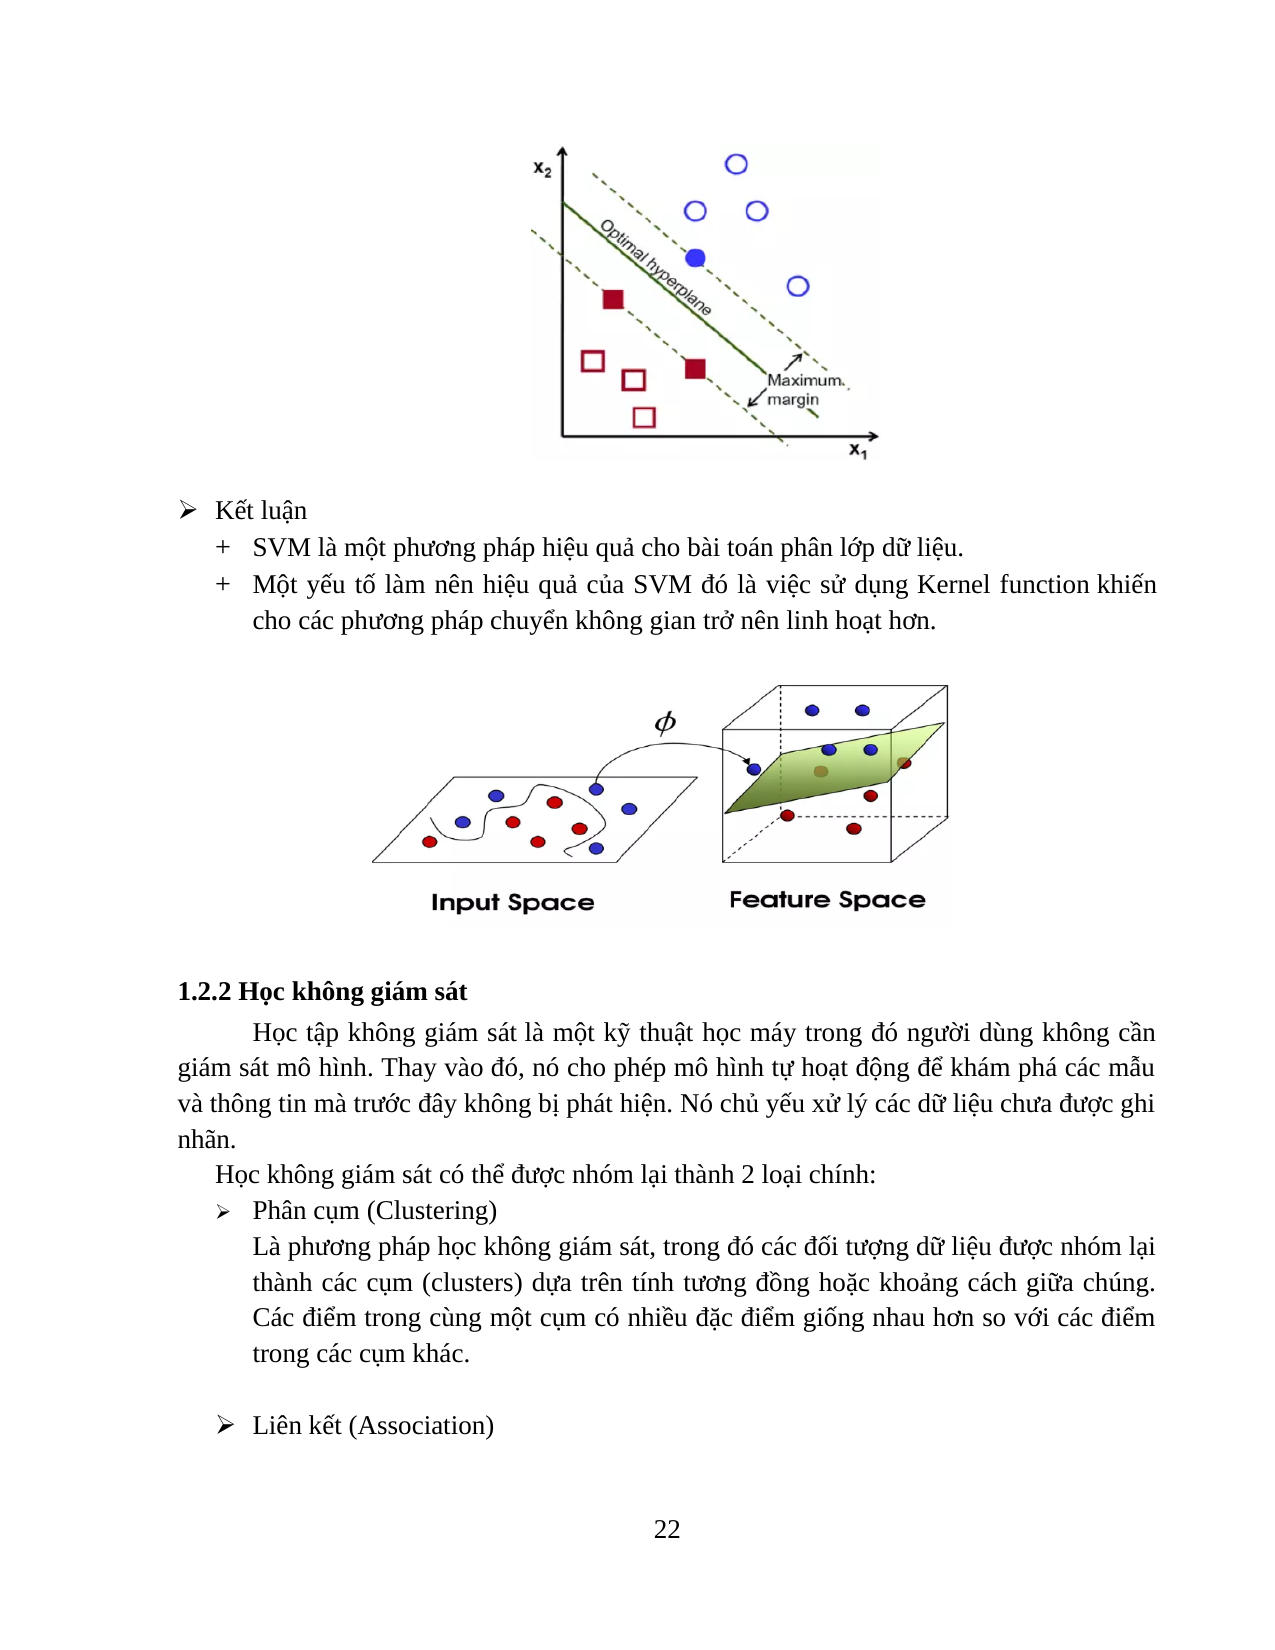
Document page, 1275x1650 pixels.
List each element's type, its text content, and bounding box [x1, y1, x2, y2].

list Phân cụm (Clustering) [215, 1194, 1157, 1226]
text Học không giám sát có thể được nhóm lại thành 2 loại chính: [177, 1159, 1157, 1190]
list Liên kết (Association) [215, 1409, 1157, 1440]
text 1.2.2 Học không giám sát [177, 975, 1157, 1006]
text Học tập không giám sát là một kỹ thuật học máy trong đó người dùng không cần giám sát mô hình. Thay vào đó, nó cho phép mô hình tự hoạt động để khám phá các mẫu và thông tin mà trước đây không bị phát hiện. Nó chủ yếu xử lý các dữ liệu chưa được ghi nhãn. [177, 1016, 1157, 1154]
text Là phương pháp học không giám sát, trong đó các đối tượng dữ liệu được nhóm lại thành các cụm (clusters) dựa trên tính tương đồng hoặc khoảng cách giữa chúng. Các điểm trong cùng một cụm có nhiều đặc điểm giống nhau hơn so với các điểm trong các cụm khác. [252, 1230, 1157, 1368]
list SVM là một phương pháp hiệu quả cho bài toán phân lớp dữ liệu. [215, 530, 1157, 562]
picture [372, 639, 953, 927]
list Kết luận [177, 494, 1157, 525]
picture [522, 137, 887, 462]
list Một yếu tố làm nên hiệu quả của SVM đó là việc sử dụng Kernel function khiến cho các phương pháp chuyển không gian trở nên linh hoạt hơn. [215, 567, 1157, 635]
